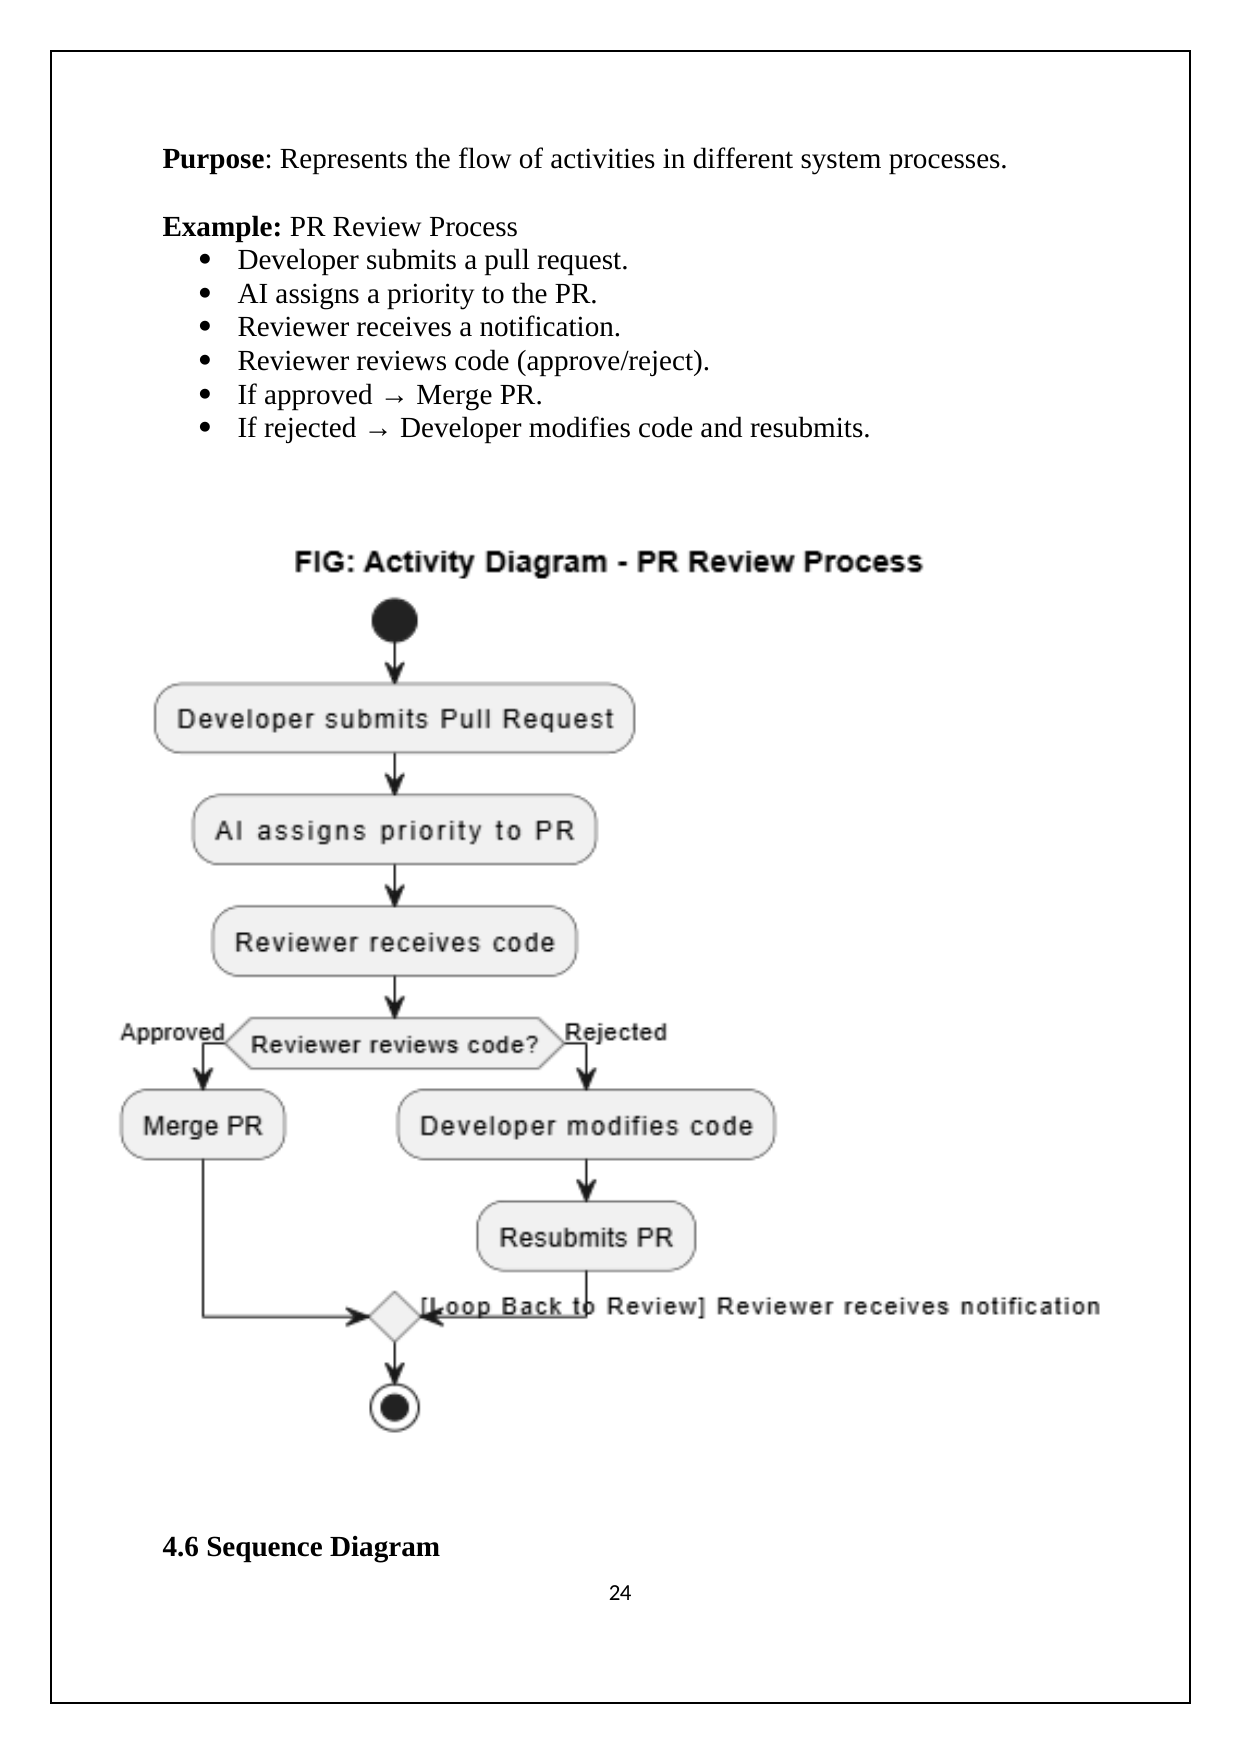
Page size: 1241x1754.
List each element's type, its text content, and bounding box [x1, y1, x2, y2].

list If approved → Merge PR. [200, 377, 1078, 411]
text Example: PR Review Process [162, 209, 1078, 242]
list AI assigns a priority to the PR. [200, 276, 1078, 309]
list Developer submits a pull request. [200, 242, 1078, 276]
list Reviewer reviews code (approve/reject). [200, 343, 1078, 377]
text 4.6 Sequence Diagram [162, 1529, 1078, 1563]
list If rejected → Developer modifies code and resubmits. [200, 411, 1078, 444]
picture [98, 503, 1126, 1454]
text Purpose: Represents the flow of activities in different system processes. [162, 142, 1078, 175]
list Reviewer receives a notification. [200, 309, 1078, 343]
